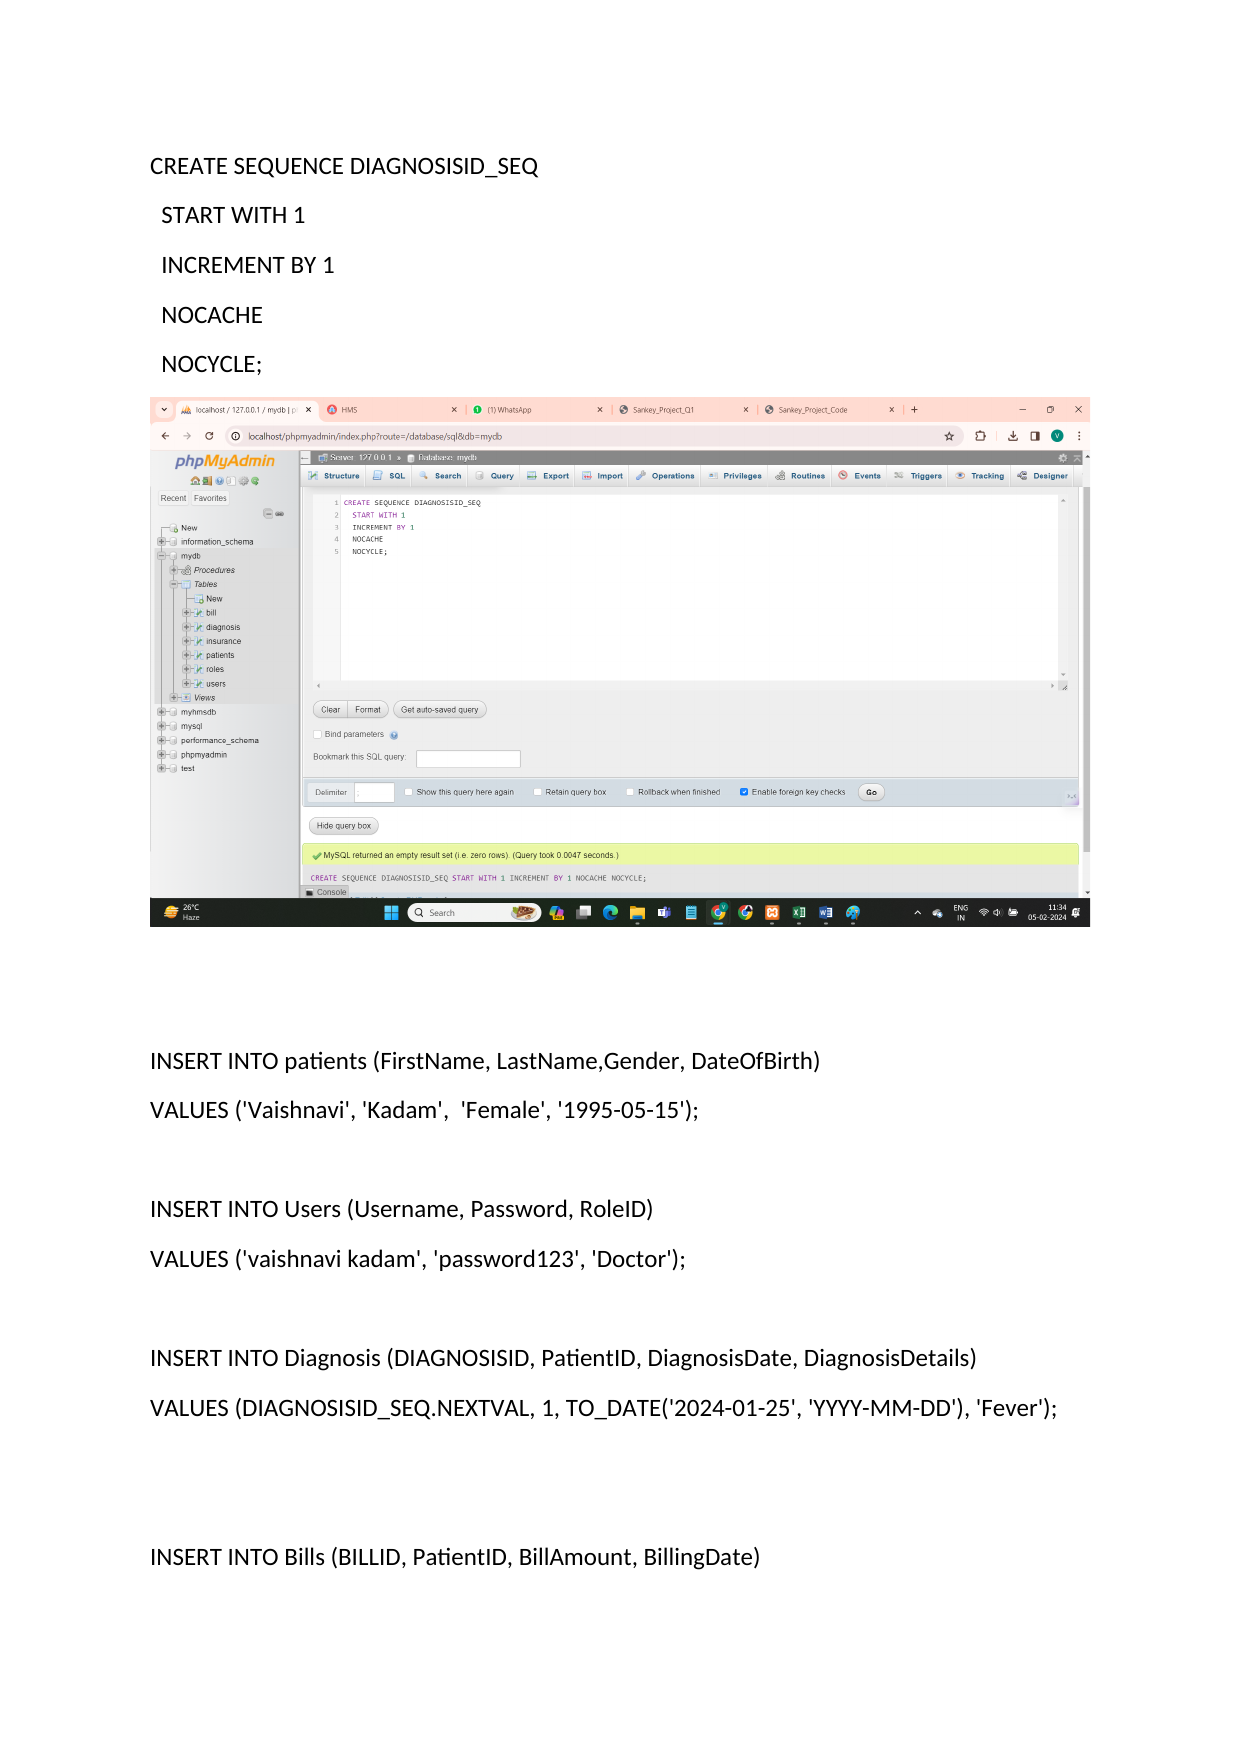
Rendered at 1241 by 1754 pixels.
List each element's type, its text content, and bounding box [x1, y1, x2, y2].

text VALUES ('vaishnavi kadam', 'password123', 'Doctor'); [150, 1243, 1090, 1274]
picture [150, 397, 1091, 927]
text INCREMENT BY 1 [150, 249, 1090, 280]
text NOCYCLE; [150, 348, 1090, 379]
text CREATE SEQUENCE DIAGNOSISID_SEQ [150, 150, 1090, 181]
text VALUES (DIAGNOSISID_SEQ.NEXTVAL, 1, TO_DATE('2024-01-25', 'YYYY-MM-DD'), 'Fever'); [150, 1392, 1090, 1422]
text INSERT INTO Users (Username, Password, RoleID) [150, 1193, 1090, 1224]
text INSERT INTO patients (FirstName, LastName,Gender, DateOfBirth) [150, 1045, 1090, 1075]
text START WITH 1 [150, 199, 1090, 230]
text INSERT INTO Diagnosis (DIAGNOSISID, PatientID, DiagnosisDate, DiagnosisDetails) [150, 1342, 1090, 1373]
text VALUES ('Vaishnavi', 'Kadam', 'Female', '1995-05-15'); [150, 1094, 1090, 1125]
text INSERT INTO Bills (BILLID, PatientID, BillAmount, BillingDate) [150, 1541, 1090, 1571]
text NOCACHE [150, 299, 1090, 329]
